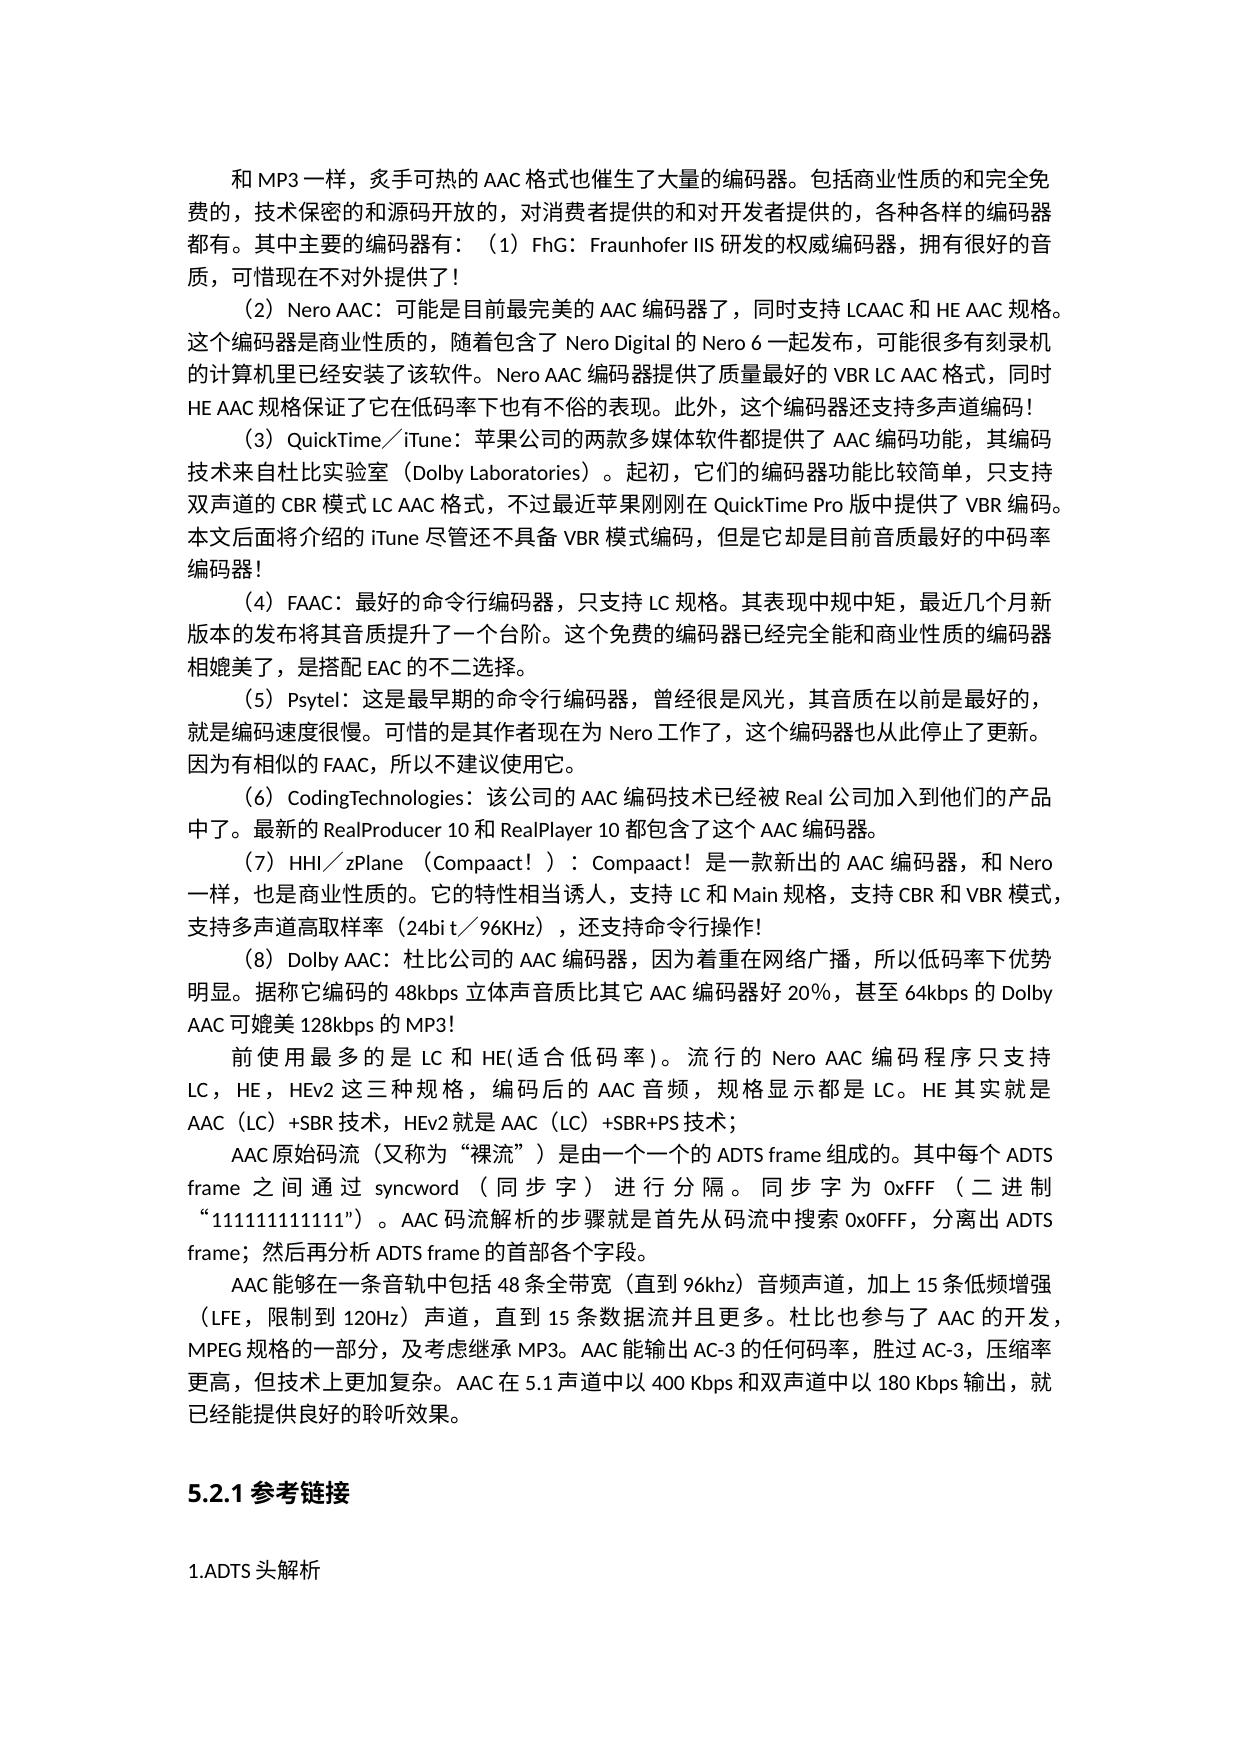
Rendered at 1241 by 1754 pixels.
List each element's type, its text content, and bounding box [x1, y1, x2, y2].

text （7）HHI／zPlane （Compaact！）：Compaact！是一款新出的AAC 编码器，和Nero 一样，也是商业性质的。它的特性相当诱人，支持LC 和Main 规格，支持CBR 和VBR 模式，支持多声道高取样率（24bi t／96KHz），还支持命令行操作！ [187, 844, 1053, 942]
list 1.ADTS头解析 [187, 1553, 1053, 1585]
text AAC能够在一条音轨中包括48条全带宽（直到96khz）音频声道，加上15条低频增强（LFE，限制到120Hz）声道，直到15条数据流并且更多。杜比也参与了AAC的开发，MPEG规格的一部分，及考虑继承MP3。AAC能输出AC-3的任何码率，胜过AC-3，压缩率更高，但技术上更加复杂。AAC在5.1声道中以400 Kbps和双声道中以180 Kbps输出，就已经能提供良好的聆听效果。 [187, 1267, 1053, 1429]
subtitle 5.2.1参考链接 [187, 1459, 1053, 1524]
text AAC原始码流（又称为“裸流”）是由一个一个的ADTS frame组成的。其中每个ADTS frame之间通过syncword（同步字）进行分隔。同步字为0xFFF（二进制“111111111111”）。AAC码流解析的步骤就是首先从码流中搜索0x0FFF，分离出ADTS frame；然后再分析ADTS frame的首部各个字段。 [187, 1137, 1053, 1267]
text （6）CodingTechnologies：该公司的AAC 编码技术已经被Real 公司加入到他们的产品中了。最新的RealProducer 10 和RealPlayer 10 都包含了这个AAC 编码器。 [187, 779, 1053, 844]
text （5）Psytel：这是最早期的命令行编码器，曾经很是风光，其音质在以前是最好的，就是编码速度很慢。可惜的是其作者现在为Nero 工作了，这个编码器也从此停止了更新。因为有相似的FAAC，所以不建议使用它。 [187, 682, 1053, 779]
text 和MP3 一样，炙手可热的AAC 格式也催生了大量的编码器。包括商业性质的和完全免费的，技术保密的和源码开放的，对消费者提供的和对开发者提供的，各种各样的编码器都有。其中主要的编码器有：（1）FhG：Fraunhofer IIS 研发的权威编码器，拥有很好的音质，可惜现在不对外提供了！ [187, 162, 1053, 292]
text 前使用最多的是LC和HE(适合低码率)。流行的Nero AAC编码程序只支持LC，HE，HEv2这三种规格，编码后的AAC音频，规格显示都是LC。HE其实就是AAC（LC）+SBR技术，HEv2就是AAC（LC）+SBR+PS技术； [187, 1039, 1053, 1137]
text （2）Nero AAC：可能是目前最完美的AAC 编码器了，同时支持LCAAC 和HE AAC 规格。这个编码器是商业性质的，随着包含了Nero Digital 的Nero 6 一起发布，可能很多有刻录机的计算机里已经安装了该软件。Nero AAC 编码器提供了质量最好的VBR LC AAC 格式，同时HE AAC 规格保证了它在低码率下也有不俗的表现。此外，这个编码器还支持多声道编码！ [187, 292, 1053, 422]
text （4）FAAC：最好的命令行编码器，只支持LC 规格。其表现中规中矩，最近几个月新版本的发布将其音质提升了一个台阶。这个免费的编码器已经完全能和商业性质的编码器相媲美了，是搭配EAC 的不二选择。 [187, 584, 1053, 682]
text （8）Dolby AAC：杜比公司的AAC 编码器，因为着重在网络广播，所以低码率下优势明显。据称它编码的48kbps 立体声音质比其它AAC 编码器好20％，甚至64kbps 的Dolby AAC 可媲美128kbps 的MP3！ [187, 942, 1053, 1039]
text （3）QuickTime／iTune：苹果公司的两款多媒体软件都提供了AAC 编码功能，其编码技术来自杜比实验室（Dolby Laboratories）。起初，它们的编码器功能比较简单，只支持双声道的CBR 模式LC AAC 格式，不过最近苹果刚刚在QuickTime Pro 版中提供了VBR 编码。本文后面将介绍的iTune 尽管还不具备VBR 模式编码，但是它却是目前音质最好的中码率编码器！ [187, 422, 1053, 584]
